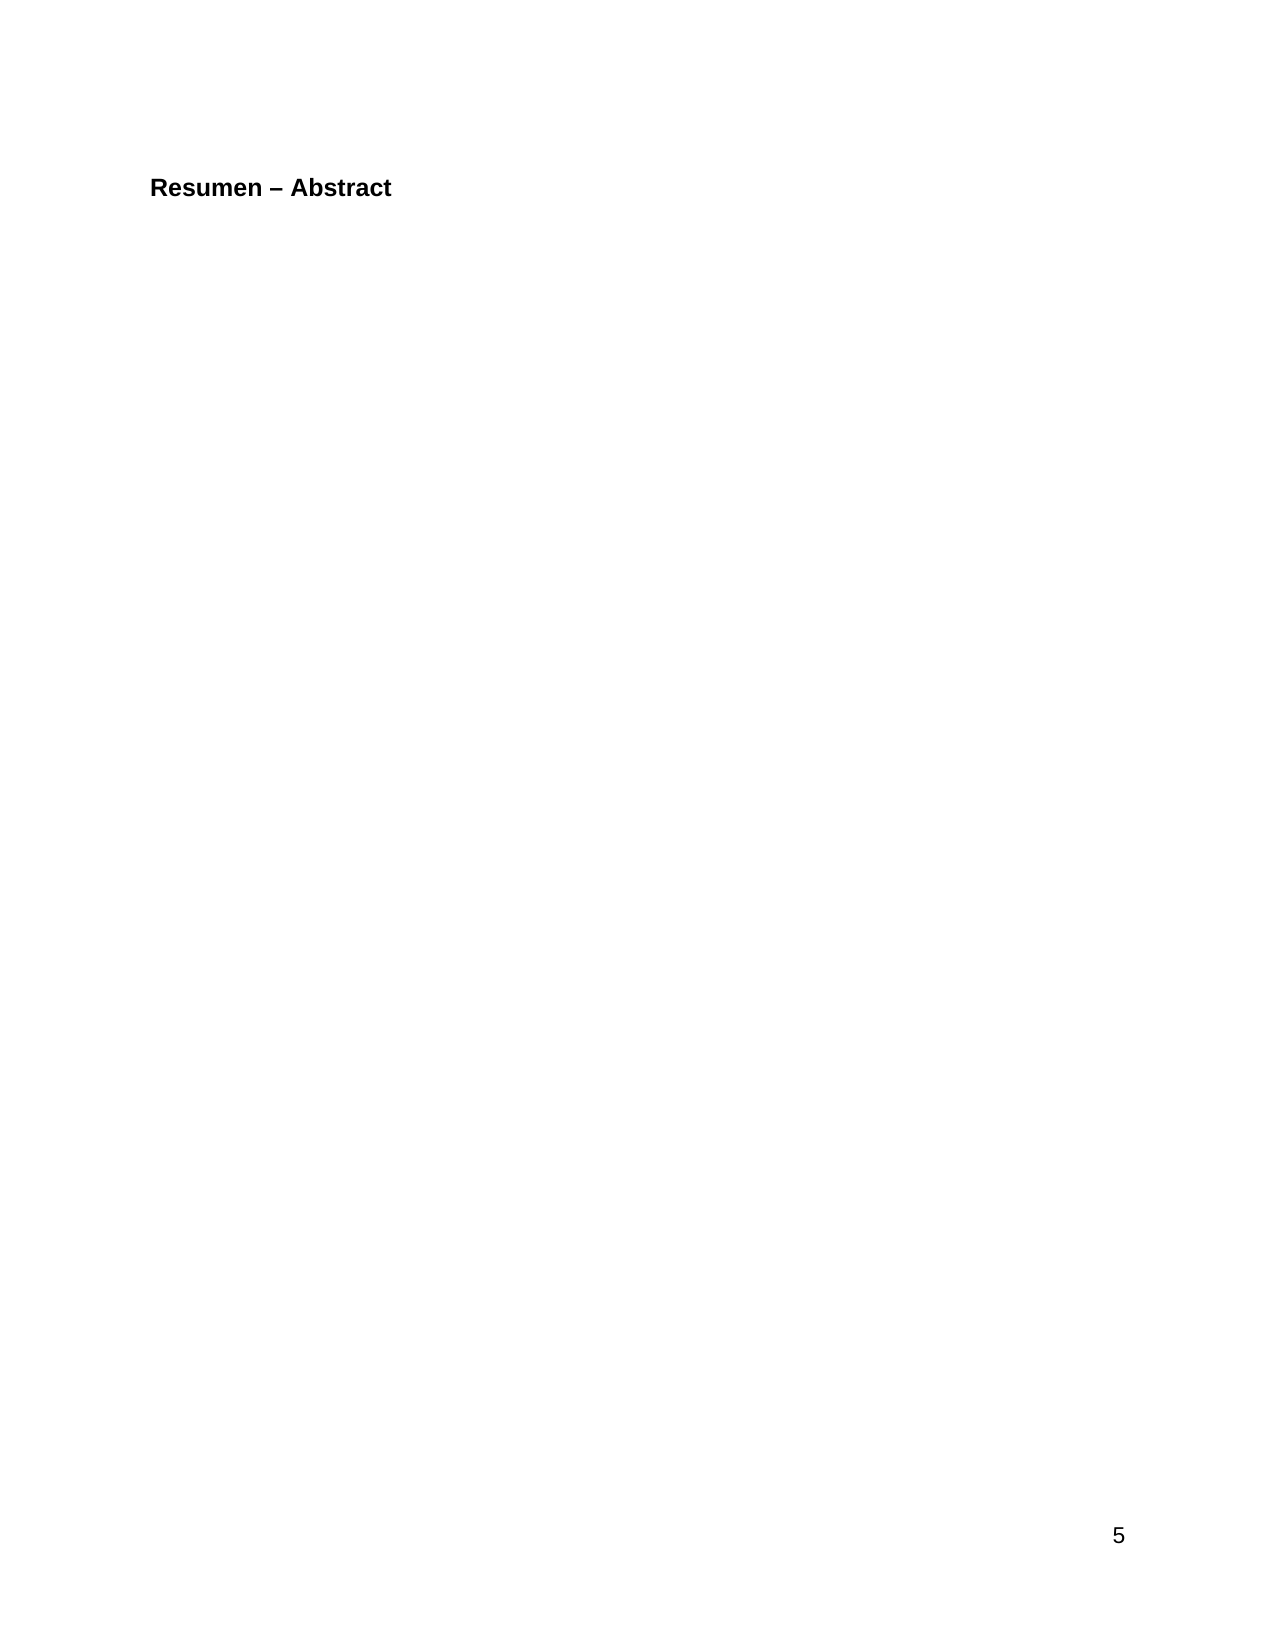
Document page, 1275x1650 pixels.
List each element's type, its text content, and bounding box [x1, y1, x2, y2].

subtitle Resumen – Abstract [150, 173, 1125, 202]
